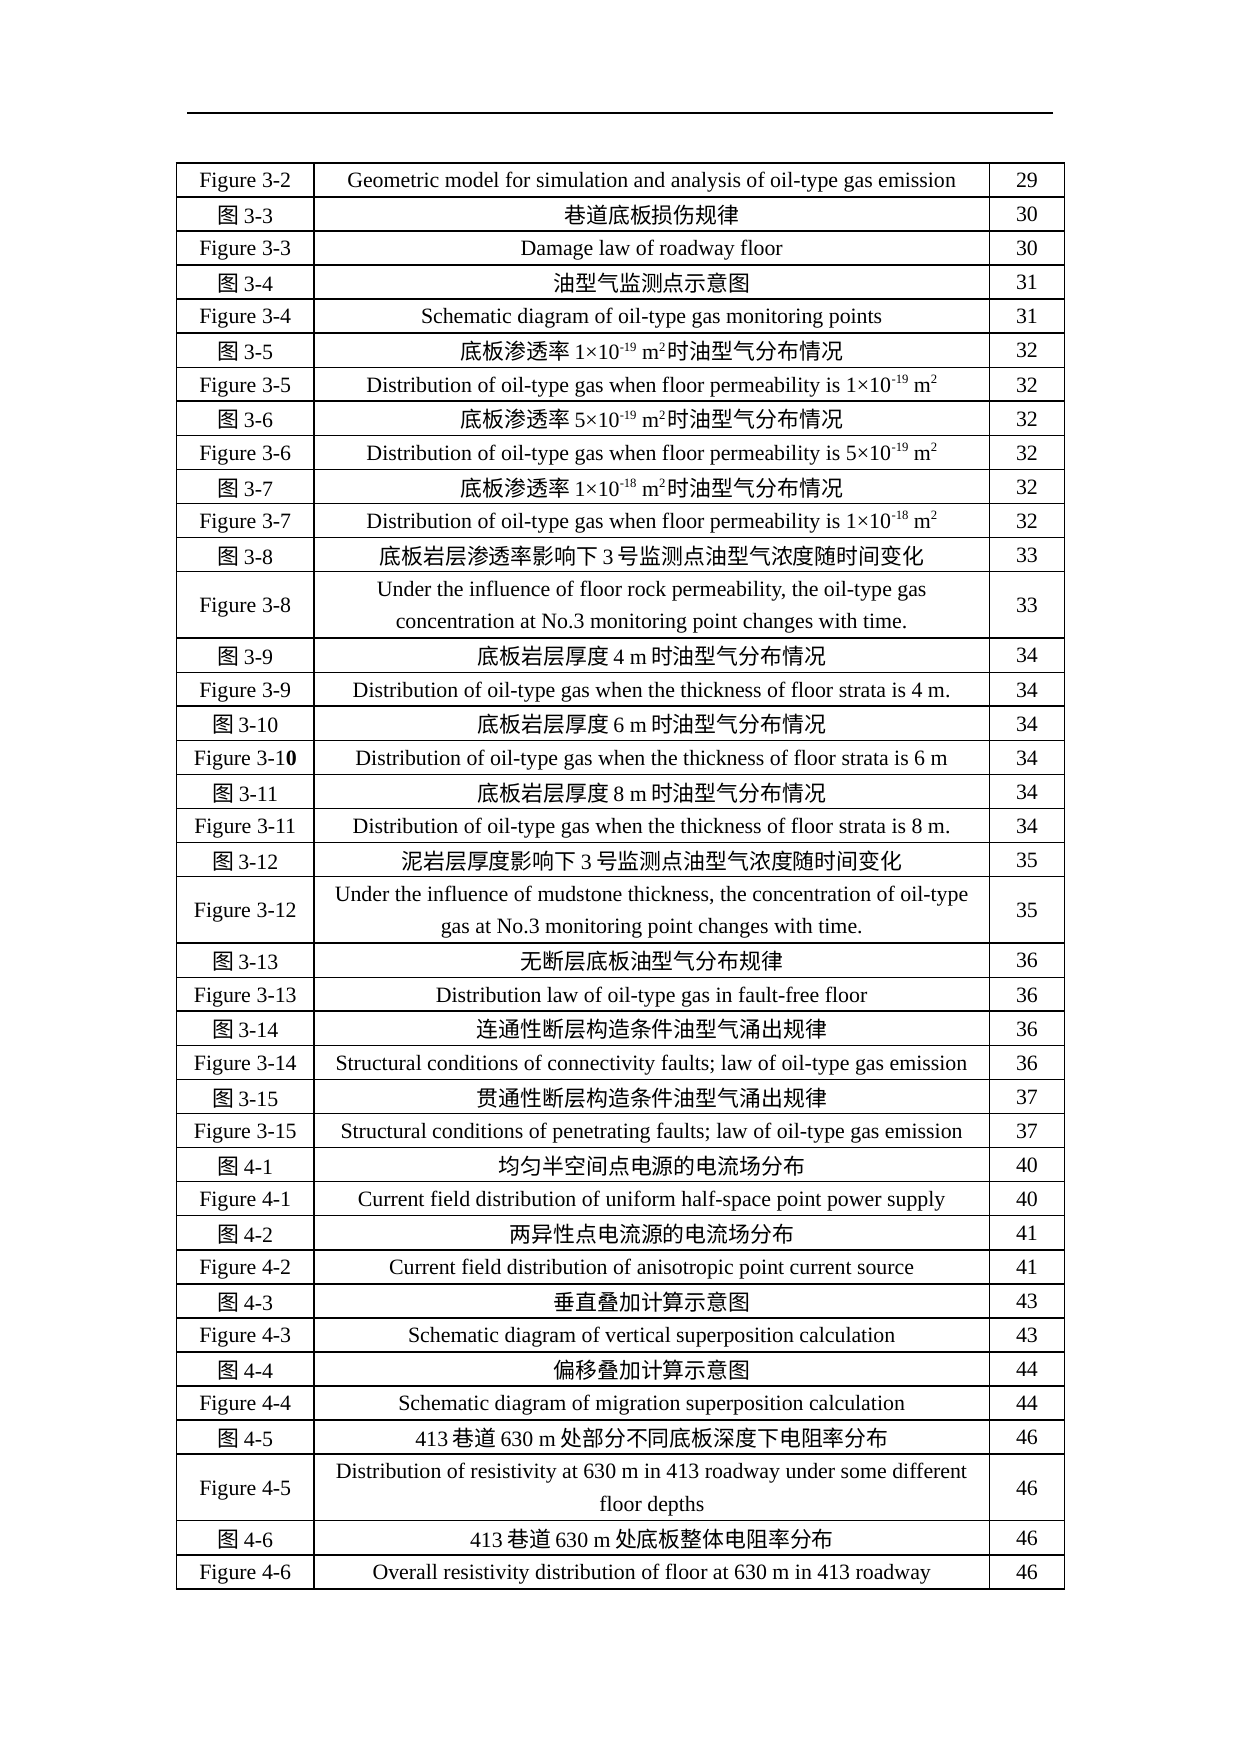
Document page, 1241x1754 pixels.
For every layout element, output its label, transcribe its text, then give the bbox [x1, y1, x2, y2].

table_cell 46 [990, 1421, 1064, 1453]
table_cell 37 [990, 1080, 1064, 1113]
table_cell Structural conditions of penetrating faults; law of oil-type gas emission [315, 1114, 989, 1147]
table_cell Figure 3-9 [177, 673, 313, 705]
table_cell 图4-5 [177, 1421, 313, 1453]
table_cell 32 [990, 334, 1064, 366]
table_cell Figure 3-7 [177, 504, 313, 537]
table_cell Distribution of resistivity at 630 m in 413 roadway under some different floor depths [315, 1455, 989, 1520]
table_cell 图3-9 [177, 639, 313, 671]
table_cell 底板岩层厚度8 m时油型气分布情况 [315, 775, 989, 808]
table_cell Current field distribution of anisotropic point current source [315, 1251, 989, 1283]
table_cell Figure 3-11 [177, 809, 313, 842]
table_cell 32 [990, 402, 1064, 434]
table_cell Schematic diagram of vertical superposition calculation [315, 1319, 989, 1351]
table_cell 33 [990, 538, 1064, 571]
table_cell Figure 4-2 [177, 1251, 313, 1283]
table_cell 413巷道630 m处底板整体电阻率分布 [315, 1521, 989, 1554]
table_cell 31 [990, 300, 1064, 332]
table_cell 46 [990, 1556, 1064, 1588]
table_cell Figure 3-2 [177, 164, 313, 196]
table_cell Distribution law of oil-type gas in fault-free floor [315, 978, 989, 1010]
table_cell 图3-13 [177, 944, 313, 976]
table_cell Figure 3-15 [177, 1114, 313, 1147]
table_cell 46 [990, 1455, 1064, 1520]
table_cell 40 [990, 1148, 1064, 1181]
table_cell 32 [990, 368, 1064, 400]
table_cell 底板渗透率5×10-19 m2时油型气分布情况 [315, 402, 989, 434]
table_cell 30 [990, 198, 1064, 230]
table_cell 贯通性断层构造条件油型气涌出规律 [315, 1080, 989, 1113]
table_cell 底板岩层厚度4 m时油型气分布情况 [315, 639, 989, 671]
table_cell Under the influence of floor rock permeability, the oil-type gas concentration at No.3 monitoring point changes with time. [315, 572, 989, 637]
table_cell Figure 3-14 [177, 1046, 313, 1078]
table_cell Figure 3-5 [177, 368, 313, 400]
table_cell 垂直叠加计算示意图 [315, 1285, 989, 1317]
table_cell 图3-12 [177, 843, 313, 876]
table_cell Distribution of oil-type gas when floor permeability is 1×10-19 m2 [315, 368, 989, 400]
table_cell 图4-4 [177, 1353, 313, 1385]
table_cell Schematic diagram of oil-type gas monitoring points [315, 300, 989, 332]
table_cell 30 [990, 232, 1064, 264]
table_cell Distribution of oil-type gas when floor permeability is 1×10-18 m2 [315, 504, 989, 537]
table_cell 连通性断层构造条件油型气涌出规律 [315, 1012, 989, 1044]
table_cell 32 [990, 436, 1064, 468]
table_cell Figure 3-13 [177, 978, 313, 1010]
table_cell Figure 4-3 [177, 1319, 313, 1351]
table_cell 图4-6 [177, 1521, 313, 1554]
table_cell Figure 3-6 [177, 436, 313, 468]
table_cell 均匀半空间点电源的电流场分布 [315, 1148, 989, 1181]
table_cell 34 [990, 707, 1064, 739]
table_cell 两异性点电流源的电流场分布 [315, 1216, 989, 1249]
table_cell 油型气监测点示意图 [315, 266, 989, 298]
table_cell 图3-15 [177, 1080, 313, 1113]
table_cell Overall resistivity distribution of floor at 630 m in 413 roadway [315, 1556, 989, 1588]
table_cell 巷道底板损伤规律 [315, 198, 989, 230]
table_cell 底板岩层厚度6 m时油型气分布情况 [315, 707, 989, 739]
table_cell 41 [990, 1251, 1064, 1283]
table_cell 43 [990, 1319, 1064, 1351]
table_cell 图3-10 [177, 707, 313, 739]
table_cell Schematic diagram of migration superposition calculation [315, 1387, 989, 1419]
table_cell 40 [990, 1182, 1064, 1215]
table_cell Figure 4-5 [177, 1455, 313, 1520]
table_cell 31 [990, 266, 1064, 298]
table_cell Current field distribution of uniform half-space point power supply [315, 1182, 989, 1215]
table_cell Figure 3-4 [177, 300, 313, 332]
table_cell 41 [990, 1216, 1064, 1249]
table_cell 32 [990, 504, 1064, 537]
table_cell 图3-6 [177, 402, 313, 434]
table_cell 图3-7 [177, 470, 313, 503]
table_cell 偏移叠加计算示意图 [315, 1353, 989, 1385]
table_cell 44 [990, 1387, 1064, 1419]
table_cell Figure 3-10 [177, 741, 313, 773]
table_cell Structural conditions of connectivity faults; law of oil-type gas emission [315, 1046, 989, 1078]
table_cell Geometric model for simulation and analysis of oil-type gas emission [315, 164, 989, 196]
table_cell 34 [990, 741, 1064, 773]
table_cell 34 [990, 775, 1064, 808]
table_cell 34 [990, 639, 1064, 671]
table_cell 32 [990, 470, 1064, 503]
table_cell 图3-11 [177, 775, 313, 808]
table_cell 34 [990, 809, 1064, 842]
table_cell 底板渗透率1×10-19 m2时油型气分布情况 [315, 334, 989, 366]
table_cell Figure 3-3 [177, 232, 313, 264]
table_cell Figure 3-12 [177, 877, 313, 942]
table_cell 底板渗透率1×10-18 m2时油型气分布情况 [315, 470, 989, 503]
table_cell Figure 4-4 [177, 1387, 313, 1419]
table_cell 29 [990, 164, 1064, 196]
table_cell Under the influence of mudstone thickness, the concentration of oil-type gas at No.3 monitoring point changes with time. [315, 877, 989, 942]
table_cell 图3-4 [177, 266, 313, 298]
table_cell 36 [990, 1012, 1064, 1044]
table_cell 泥岩层厚度影响下3号监测点油型气浓度随时间变化 [315, 843, 989, 876]
table_cell Damage law of roadway floor [315, 232, 989, 264]
table_cell Figure 3-8 [177, 572, 313, 637]
table_cell 图4-1 [177, 1148, 313, 1181]
table_cell 34 [990, 673, 1064, 705]
table_cell Figure 4-6 [177, 1556, 313, 1588]
table_cell 36 [990, 978, 1064, 1010]
table_cell 35 [990, 843, 1064, 876]
table_cell 36 [990, 1046, 1064, 1078]
table_cell 37 [990, 1114, 1064, 1147]
table_cell Figure 4-1 [177, 1182, 313, 1215]
table_cell 36 [990, 944, 1064, 976]
table_cell 图3-3 [177, 198, 313, 230]
table_cell 图4-2 [177, 1216, 313, 1249]
table_cell 43 [990, 1285, 1064, 1317]
table_cell 44 [990, 1353, 1064, 1385]
table_cell 图4-3 [177, 1285, 313, 1317]
table_cell Distribution of oil-type gas when the thickness of floor strata is 4 m. [315, 673, 989, 705]
table_cell 图3-5 [177, 334, 313, 366]
table_cell Distribution of oil-type gas when the thickness of floor strata is 8 m. [315, 809, 989, 842]
table_cell Distribution of oil-type gas when floor permeability is 5×10-19 m2 [315, 436, 989, 468]
table_cell 33 [990, 572, 1064, 637]
table_cell 无断层底板油型气分布规律 [315, 944, 989, 976]
table_cell Distribution of oil-type gas when the thickness of floor strata is 6 m [315, 741, 989, 773]
table_cell 底板岩层渗透率影响下3号监测点油型气浓度随时间变化 [315, 538, 989, 571]
table_cell 413巷道630 m处部分不同底板深度下电阻率分布 [315, 1421, 989, 1453]
table_cell 46 [990, 1521, 1064, 1554]
table_cell 35 [990, 877, 1064, 942]
table_cell 图3-14 [177, 1012, 313, 1044]
table_cell 图3-8 [177, 538, 313, 571]
